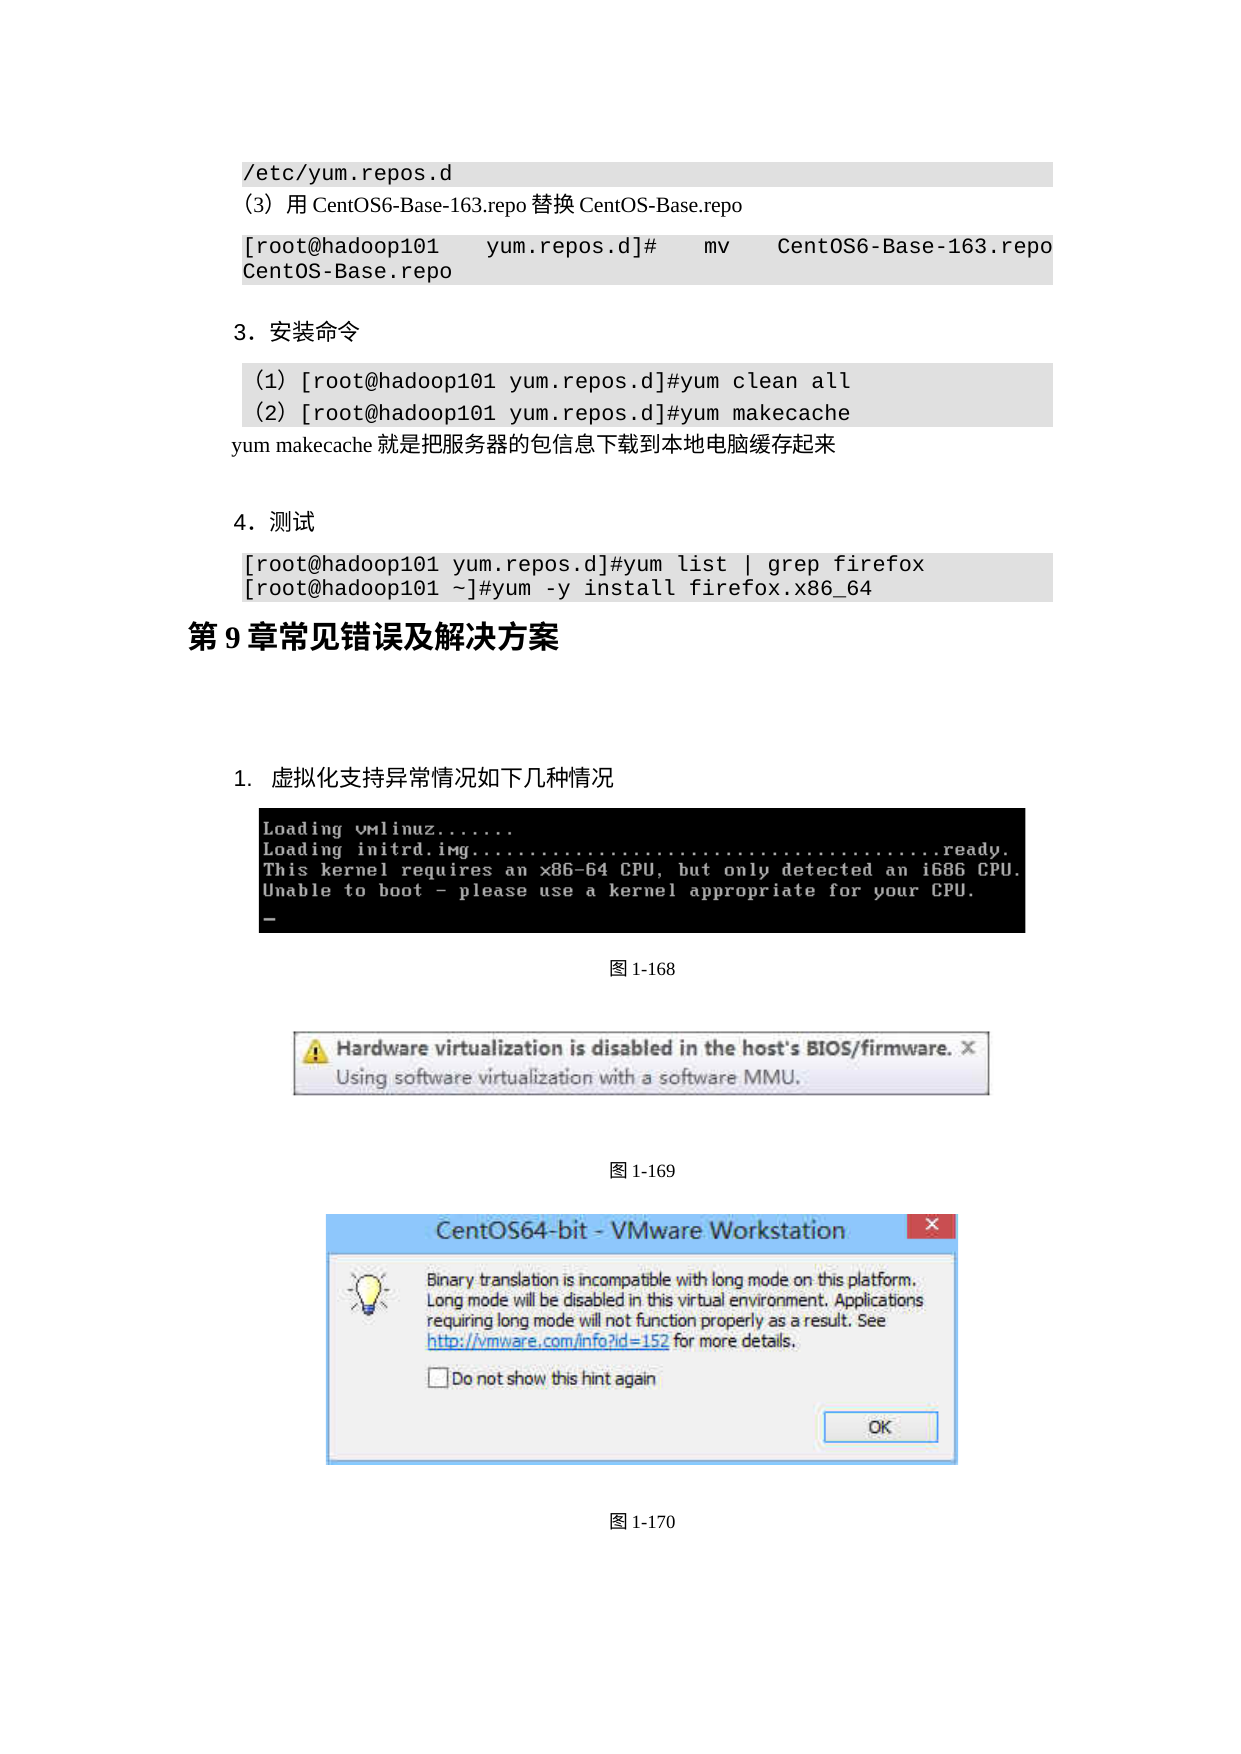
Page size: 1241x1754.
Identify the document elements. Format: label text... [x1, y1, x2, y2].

text 图1-168 [187, 951, 1053, 984]
text [root@hadoop101 ~]#yum -y install firefox.x86_64 [242, 578, 1053, 602]
subtitle 第9章常见错误及解决方案 [187, 602, 1053, 667]
text 图1-169 [187, 1153, 1053, 1186]
text （3）用CentOS6-Base-163.repo替换CentOS-Base.repo [187, 187, 1053, 219]
list 虚拟化支持异常情况如下几种情况 [233, 743, 1053, 808]
picture [258, 808, 1026, 933]
text /etc/yum.repos.d [242, 162, 1053, 187]
text 4．测试 [187, 488, 1053, 553]
picture [325, 1214, 959, 1465]
text （1）[root@hadoop101 yum.repos.d]#yum clean all [242, 363, 1053, 394]
text [root@hadoop101 yum.repos.d]#yum list | grep firefox [242, 553, 1053, 578]
text （2）[root@hadoop101 yum.repos.d]#yum makecache [242, 394, 1053, 427]
text 3．安装命令 [187, 298, 1053, 363]
text 图1-170 [187, 1504, 1053, 1536]
text yum makecache就是把服务器的包信息下载到本地电脑缓存起来 [187, 427, 1053, 459]
picture [290, 1026, 994, 1096]
text [root@hadoop101 yum.repos.d]# mv CentOS6-Base-163.repo CentOS-Base.repo [242, 235, 1053, 285]
